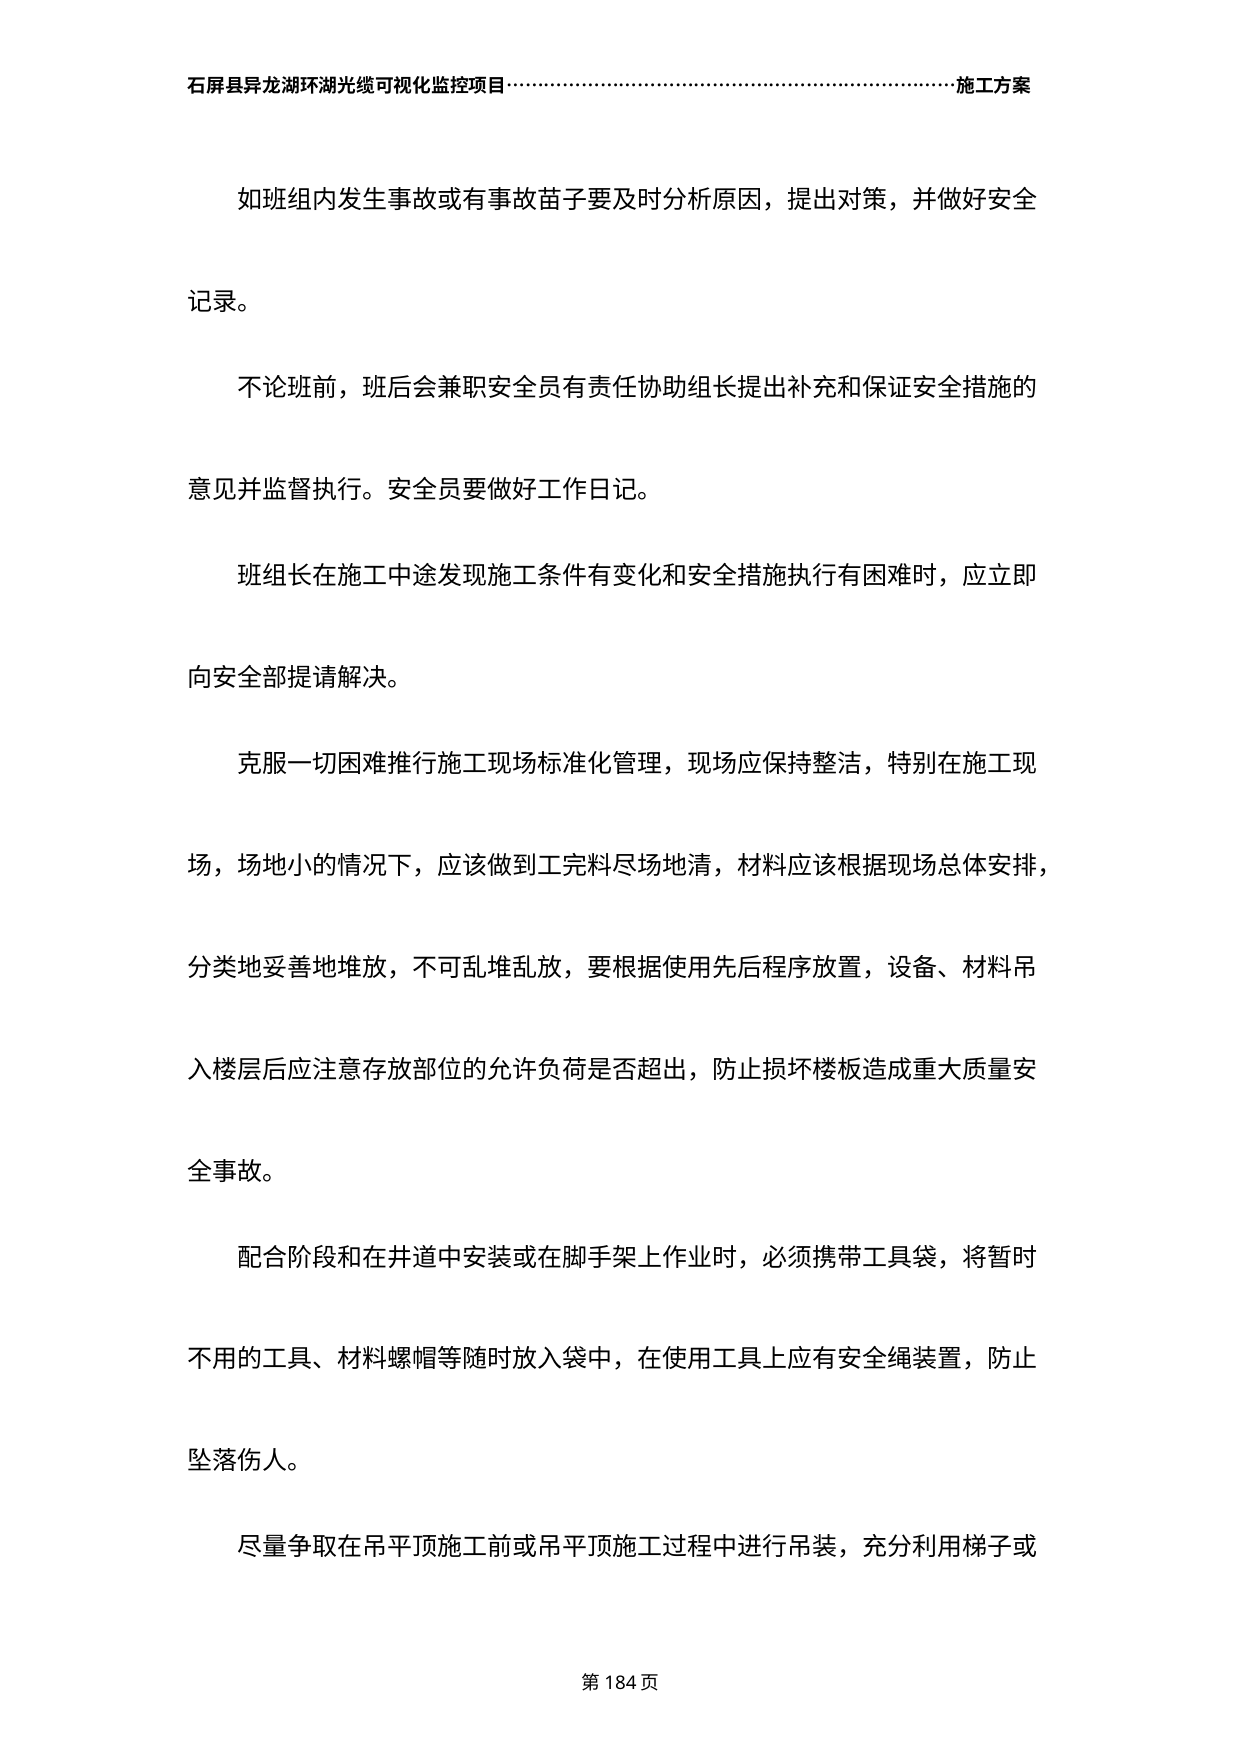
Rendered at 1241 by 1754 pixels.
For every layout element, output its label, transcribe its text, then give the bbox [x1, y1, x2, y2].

text 不论班前，班后会兼职安全员有责任协助组长提出补充和保证安全措施的意见并监督执行。安全员要做好工作日记。 [187, 352, 1053, 522]
text 配合阶段和在井道中安装或在脚手架上作业时，必须携带工具袋，将暂时不用的工具、材料螺帽等随时放入袋中，在使用工具上应有安全绳装置，防止坠落伤人。 [187, 1221, 1053, 1493]
text 班组长在施工中途发现施工条件有变化和安全措施执行有困难时，应立即向安全部提请解决。 [187, 540, 1053, 709]
text 如班组内发生事故或有事故苗子要及时分析原因，提出对策，并做好安全记录。 [187, 164, 1053, 334]
text 克服一切困难推行施工现场标准化管理，现场应保持整洁，特别在施工现场，场地小的情况下，应该做到工完料尽场地清，材料应该根据现场总体安排，分类地妥善地堆放，不可乱堆乱放，要根据使用先后程序放置，设备、材料吊入楼层后应注意存放部位的允许负荷是否超出，防止损坏楼板造成重大质量安全事故。 [187, 728, 1053, 1203]
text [187, 1511, 1053, 1579]
